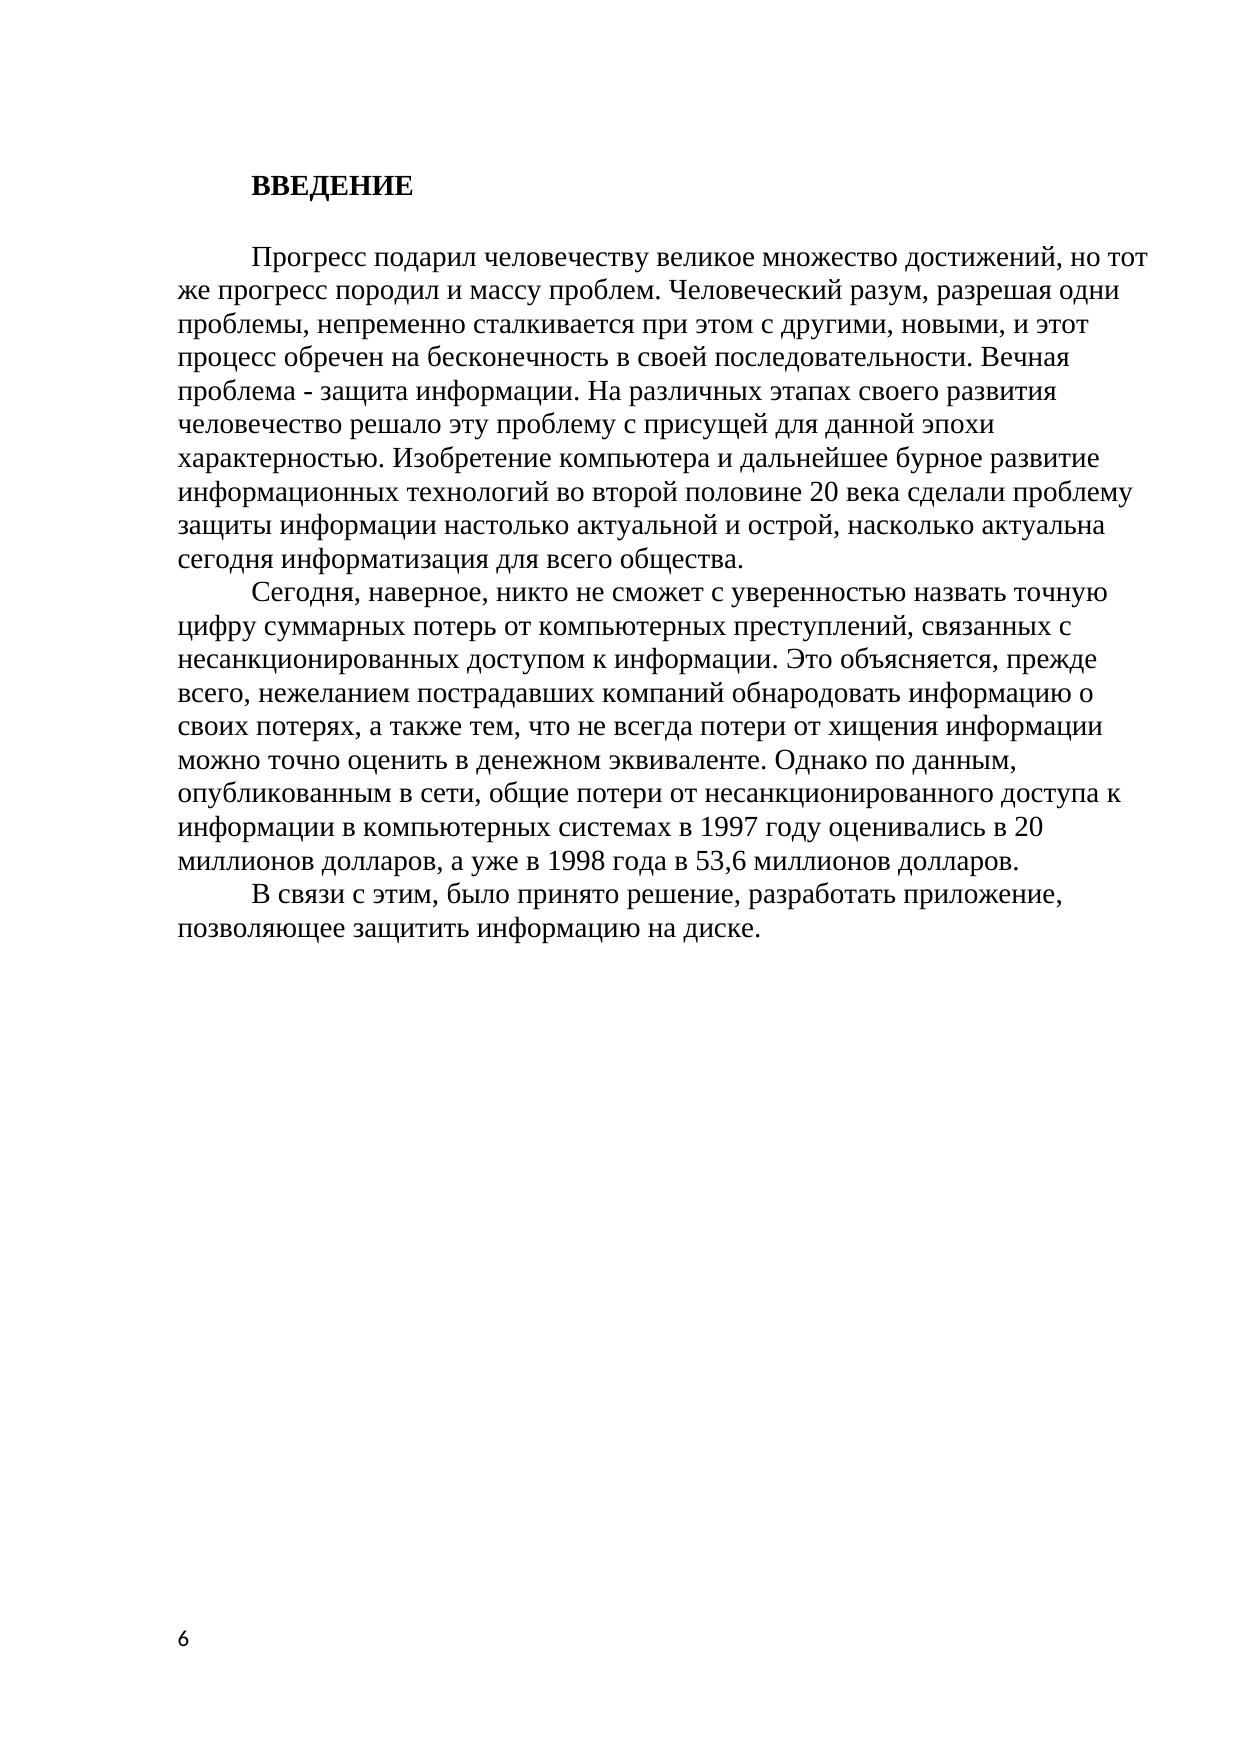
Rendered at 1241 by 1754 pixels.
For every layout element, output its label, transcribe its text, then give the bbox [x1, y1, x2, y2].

text Сегодня, наверное, никто не сможет с уверенностью назвать точную цифру суммарных потерь от компьютерных преступлений, связанных с несанкционированных доступом к информации. Это объясняется, прежде всего, нежеланием пострадавших компаний обнародовать информацию о своих потерях, а также тем, что не всегда потери от хищения информации можно точно оценить в денежном эквиваленте. Однако по данным, опубликованным в сети, общие потери от несанкционированного доступа к информации в компьютерных системах в 1997 году оценивались в 20 миллионов долларов, а уже в 1998 года в 53,6 миллионов долларов. [177, 574, 1152, 876]
subtitle ВВЕДЕНИЕ [177, 168, 1152, 202]
text Прогресс подарил человечеству великое множество достижений, но тот же прогресс породил и массу проблем. Человеческий разум, разрешая одни проблемы, непременно сталкивается при этом с другими, новыми, и этот процесс обречен на бесконечность в своей последовательности. Вечная проблема - защита информации. На различных этапах своего развития человечество решало эту проблему с присущей для данной эпохи характерностью. Изобретение компьютера и дальнейшее бурное развитие информационных технологий во второй половине 20 века сделали проблему защиты информации настолько актуальной и острой, насколько актуальна сегодня информатизация для всего общества. [177, 239, 1152, 574]
text В связи с этим, было принято решение, разработать приложение, позволяющее защитить информацию на диске. [177, 876, 1152, 943]
